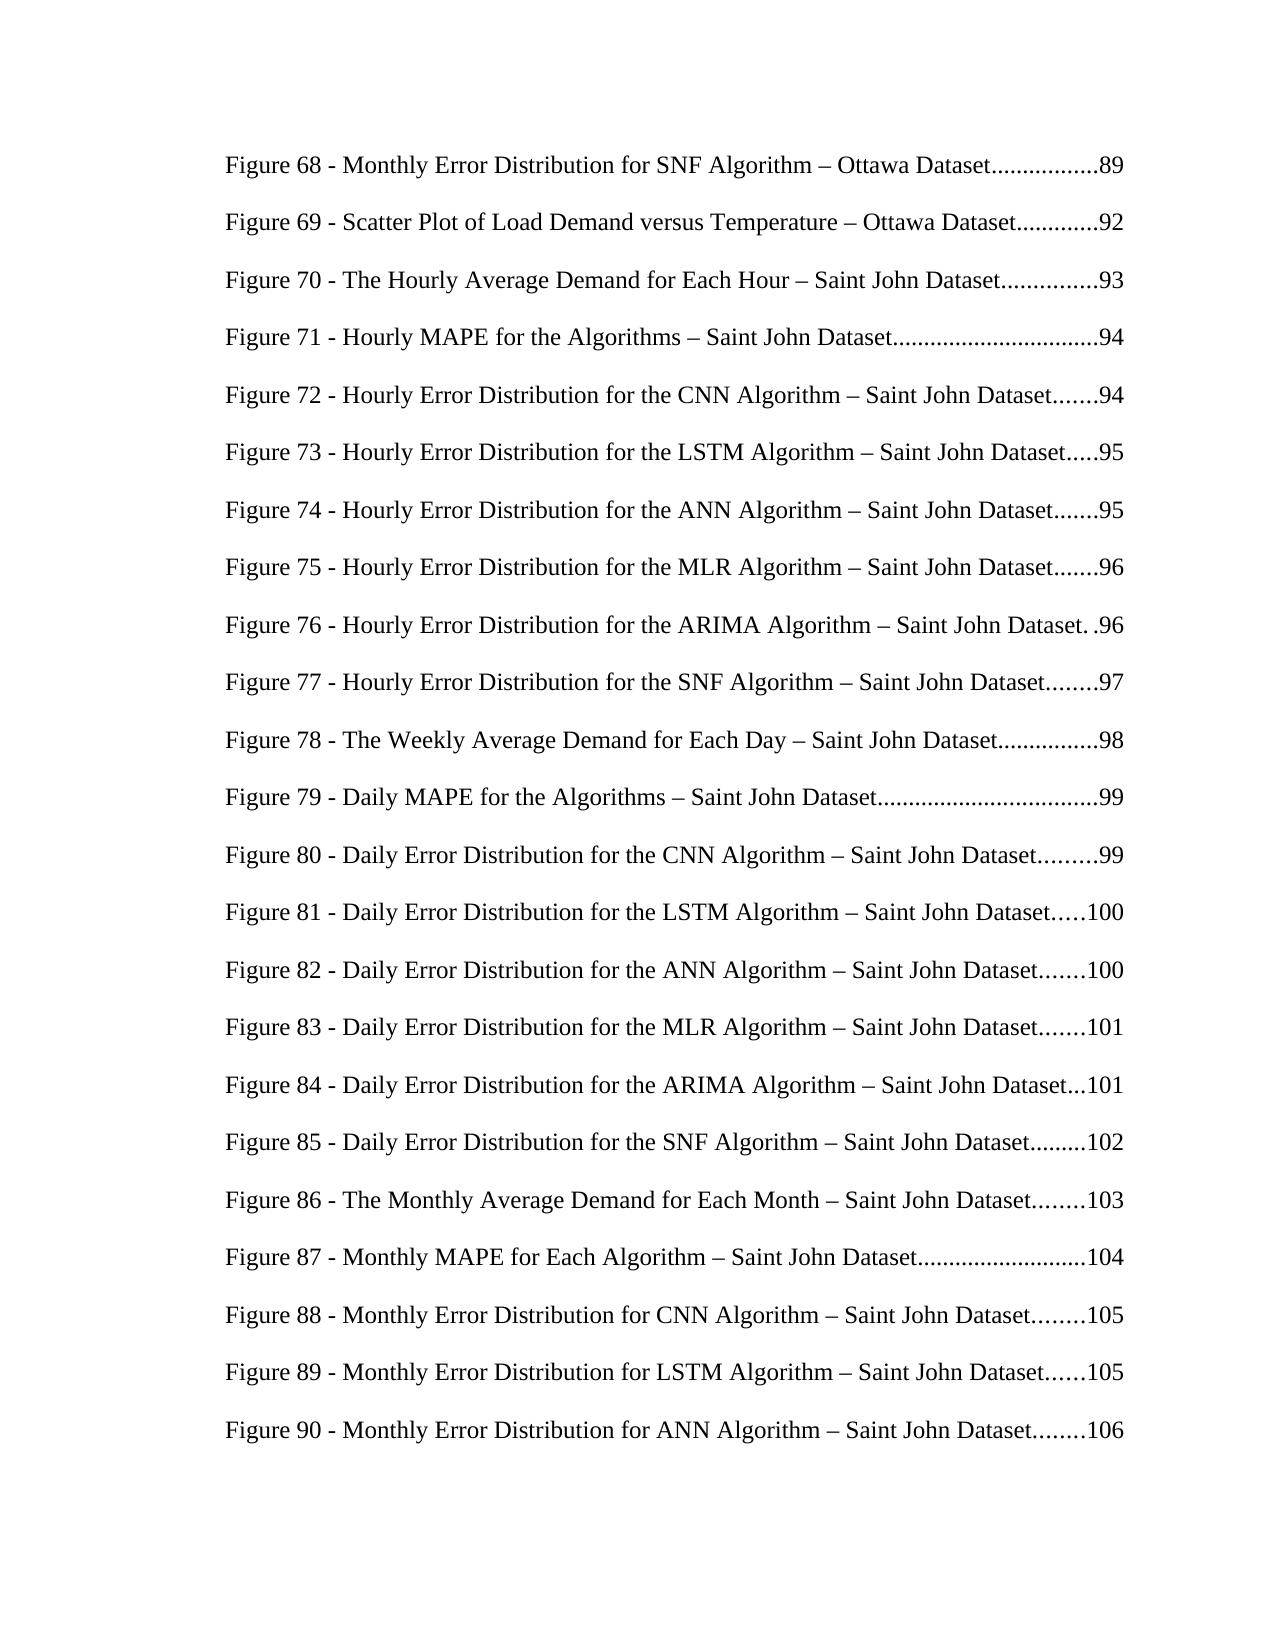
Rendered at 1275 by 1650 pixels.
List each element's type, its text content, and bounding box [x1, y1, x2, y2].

text Figure 89 - Monthly Error Distribution for LSTM Algorithm – Saint John Dataset 105 [225, 1357, 1125, 1386]
text Figure 78 - The Weekly Average Demand for Each Day – Saint John Dataset 98 [225, 725, 1125, 754]
text Figure 87 - Monthly MAPE for Each Algorithm – Saint John Dataset 104 [225, 1242, 1125, 1271]
text Figure 86 - The Monthly Average Demand for Each Month – Saint John Dataset 103 [225, 1185, 1125, 1214]
text Figure 73 - Hourly Error Distribution for the LSTM Algorithm – Saint John Dataset 95 [225, 437, 1125, 466]
text Figure 72 - Hourly Error Distribution for the CNN Algorithm – Saint John Dataset 94 [225, 380, 1125, 409]
text Figure 69 - Scatter Plot of Load Demand versus Temperature – Ottawa Dataset 92 [225, 207, 1125, 236]
text Figure 85 - Daily Error Distribution for the SNF Algorithm – Saint John Dataset 102 [225, 1127, 1125, 1156]
text Figure 80 - Daily Error Distribution for the CNN Algorithm – Saint John Dataset 99 [225, 840, 1125, 869]
text Figure 90 - Monthly Error Distribution for ANN Algorithm – Saint John Dataset 106 [225, 1415, 1125, 1444]
text Figure 83 - Daily Error Distribution for the MLR Algorithm – Saint John Dataset 101 [225, 1012, 1125, 1041]
text Figure 77 - Hourly Error Distribution for the SNF Algorithm – Saint John Dataset 97 [225, 667, 1125, 696]
text Figure 81 - Daily Error Distribution for the LSTM Algorithm – Saint John Dataset 100 [225, 897, 1125, 926]
text Figure 71 - Hourly MAPE for the Algorithms – Saint John Dataset 94 [225, 322, 1125, 351]
text Figure 76 - Hourly Error Distribution for the ARIMA Algorithm – Saint John Dataset 96 [225, 610, 1125, 639]
text Figure 88 - Monthly Error Distribution for CNN Algorithm – Saint John Dataset 105 [225, 1300, 1125, 1329]
text Figure 79 - Daily MAPE for the Algorithms – Saint John Dataset 99 [225, 782, 1125, 811]
text Figure 82 - Daily Error Distribution for the ANN Algorithm – Saint John Dataset 100 [225, 955, 1125, 984]
text Figure 68 - Monthly Error Distribution for SNF Algorithm – Ottawa Dataset 89 [225, 150, 1125, 179]
text Figure 74 - Hourly Error Distribution for the ANN Algorithm – Saint John Dataset 95 [225, 495, 1125, 524]
text Figure 84 - Daily Error Distribution for the ARIMA Algorithm – Saint John Dataset 101 [225, 1070, 1125, 1099]
text Figure 70 - The Hourly Average Demand for Each Hour – Saint John Dataset 93 [225, 265, 1125, 294]
text Figure 75 - Hourly Error Distribution for the MLR Algorithm – Saint John Dataset 96 [225, 552, 1125, 581]
